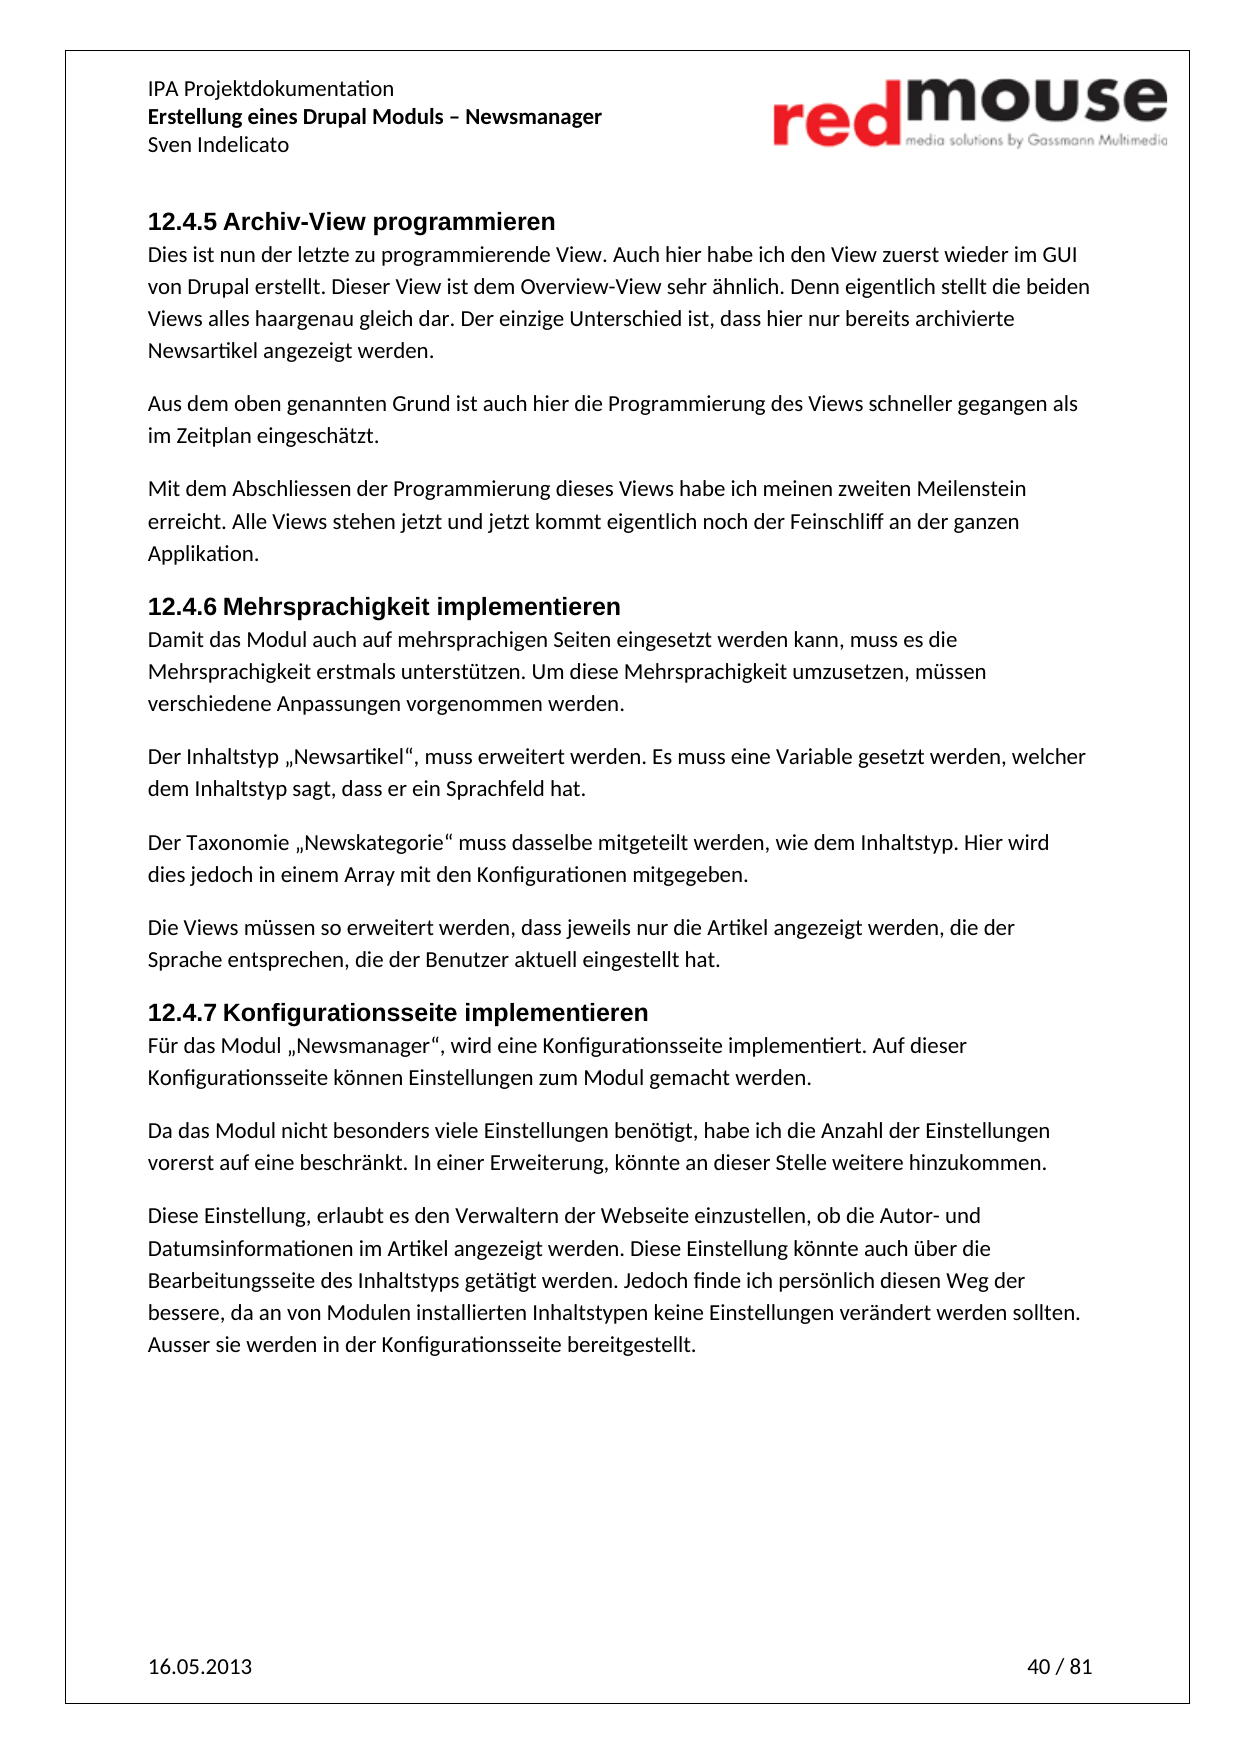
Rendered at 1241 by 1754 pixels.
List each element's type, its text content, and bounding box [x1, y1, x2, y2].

subtitle Archiv-View programmieren [148, 207, 1093, 236]
picture [773, 78, 1168, 149]
text Damit das Modul auch auf mehrsprachigen Seiten eingesetzt werden kann, muss es die Mehrsprachigkeit erstmals unterstützen. Um diese Mehrsprachigkeit umzusetzen, müssen verschiedene Anpassungen vorgenommen werden. [148, 625, 1093, 717]
text Der Taxonomie „Newskategorie“ muss dasselbe mitgeteilt werden, wie dem Inhaltstyp. Hier wird dies jedoch in einem Array mit den Konfigurationen mitgegeben. [148, 828, 1093, 888]
text Der Inhaltstyp „Newsartikel“, muss erweitert werden. Es muss eine Variable gesetzt werden, welcher dem Inhaltstyp sagt, dass er ein Sprachfeld hat. [148, 742, 1093, 803]
text Dies ist nun der letzte zu programmierende View. Auch hier habe ich den View zuerst wieder im GUI von Drupal erstellt. Dieser View ist dem Overview-View sehr ähnlich. Denn eigentlich stellt die beiden Views alles haargenau gleich dar. Der einzige Unterschied ist, dass hier nur bereits archivierte Newsartikel angezeigt werden. [148, 240, 1093, 364]
text Für das Modul „Newsmanager“, wird eine Konfigurationsseite implementiert. Auf dieser Konfigurationsseite können Einstellungen zum Modul gemacht werden. [148, 1031, 1093, 1091]
text Mit dem Abschliessen der Programmierung dieses Views habe ich meinen zweiten Meilenstein erreicht. Alle Views stehen jetzt und jetzt kommt eigentlich noch der Feinschliff an der ganzen Applikation. [148, 474, 1093, 567]
text Die Views müssen so erweitert werden, dass jeweils nur die Artikel angezeigt werden, die der Sprache entsprechen, die der Benutzer aktuell eingestellt hat. [148, 913, 1093, 973]
subtitle Mehrsprachigkeit implementieren [148, 592, 1093, 621]
text Da das Modul nicht besonders viele Einstellungen benötigt, habe ich die Anzahl der Einstellungen vorerst auf eine beschränkt. In einer Erweiterung, könnte an dieser Stelle weitere hinzukommen. [148, 1116, 1093, 1176]
subtitle Konfigurationsseite implementieren [148, 998, 1093, 1027]
text Aus dem oben genannten Grund ist auch hier die Programmierung des Views schneller gegangen als im Zeitplan eingeschätzt. [148, 389, 1093, 449]
text Diese Einstellung, erlaubt es den Verwaltern der Webseite einzustellen, ob die Autor- und Datumsinformationen im Artikel angezeigt werden. Diese Einstellung könnte auch über die Bearbeitungsseite des Inhaltstyps getätigt werden. Jedoch finde ich persönlich diesen Weg der bessere, da an von Modulen installierten Inhaltstypen keine Einstellungen verändert werden sollten. Ausser sie werden in der Konfigurationsseite bereitgestellt. [148, 1201, 1093, 1358]
